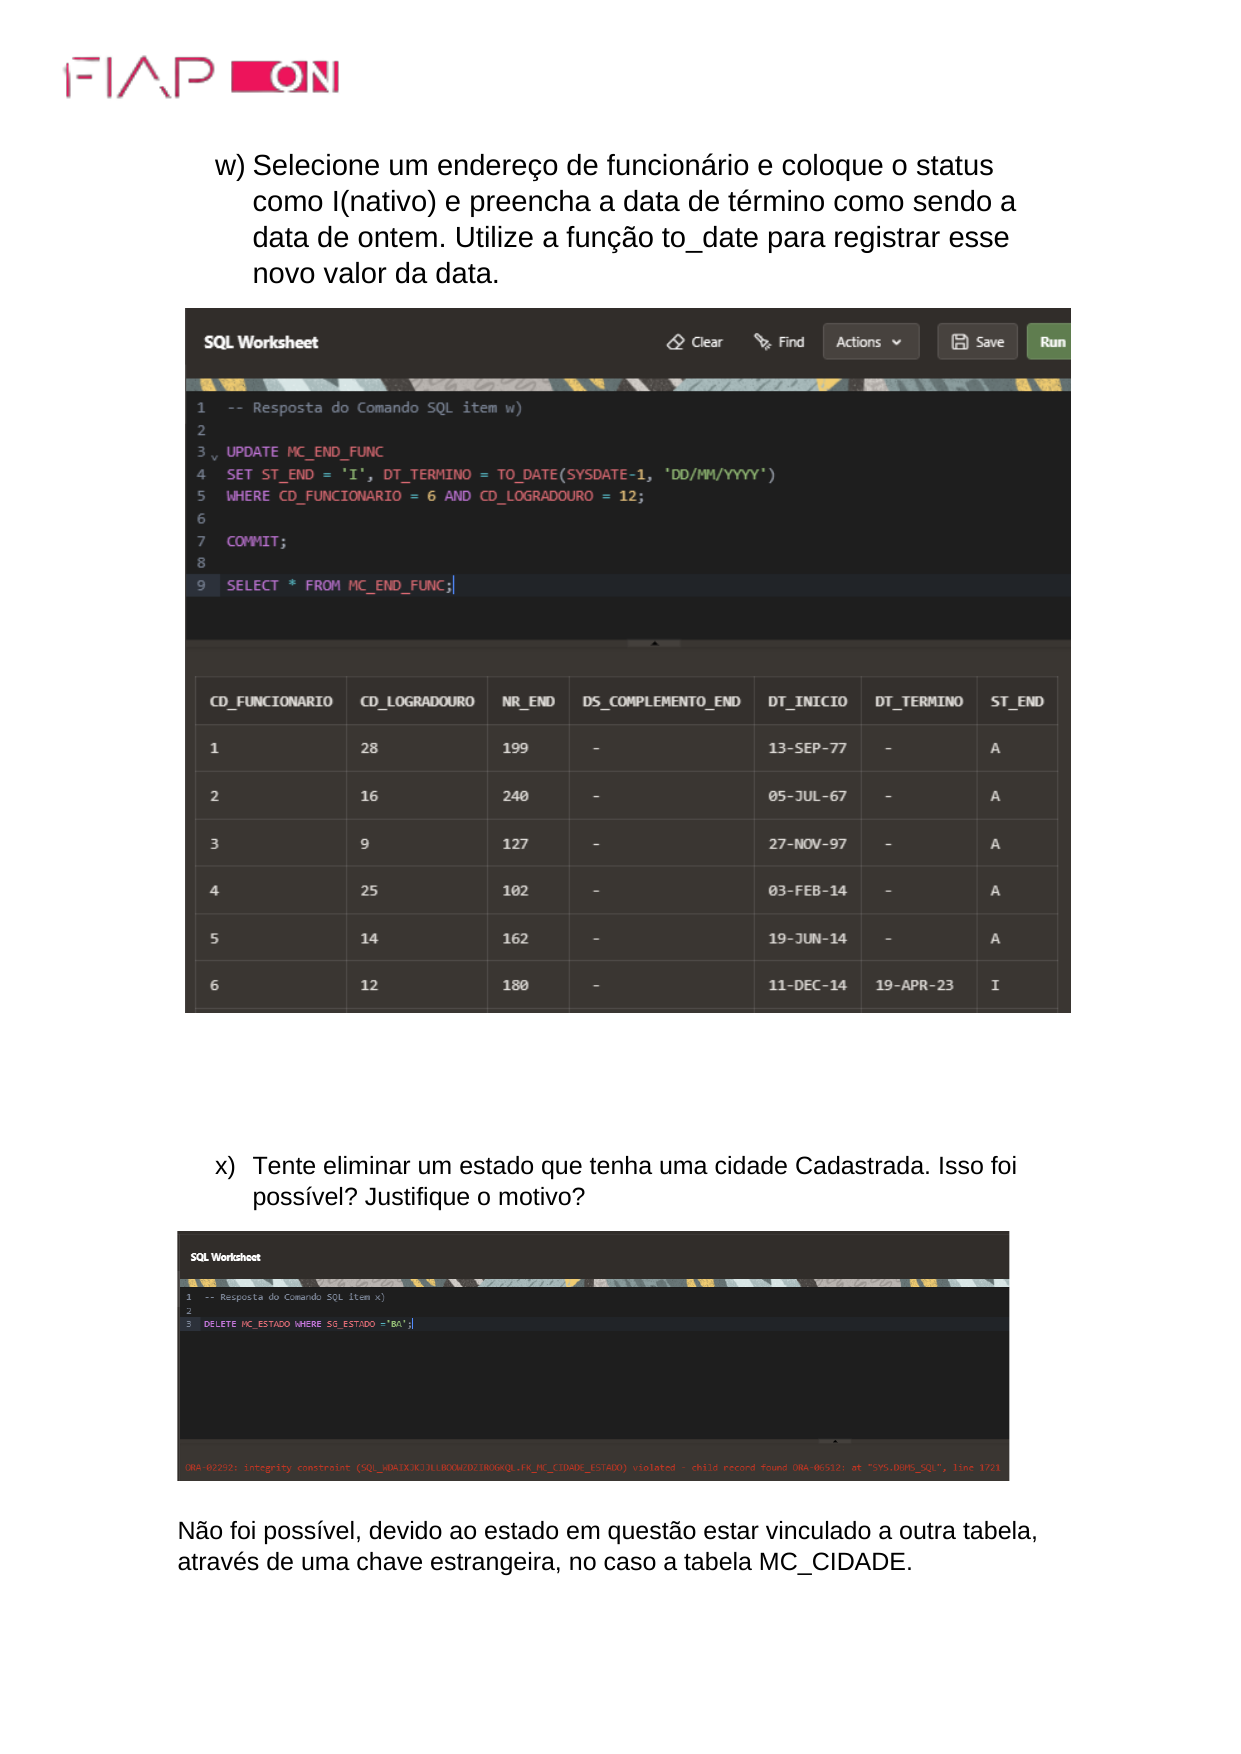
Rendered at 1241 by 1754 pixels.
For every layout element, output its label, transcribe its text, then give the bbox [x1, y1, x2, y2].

subtitle Selecione um endereço de funcionário e coloque o status como I(nativo) e preencha a data de término como sendo a data de ontem. Utilize a função to_date para registrar esse novo valor da data. [215, 148, 1063, 289]
text Não foi possível, devido ao estado em questão estar vinculado a outra tabela, através de uma chave estrangeira, no caso a tabela MC_CIDADE. [177, 1516, 1063, 1576]
picture [177, 1231, 1010, 1481]
picture [36, 15, 360, 126]
picture [185, 308, 1071, 1013]
list Tente eliminar um estado que tenha uma cidade Cadastrada. Isso foi possível? Justifique o motivo? [215, 1151, 1063, 1211]
